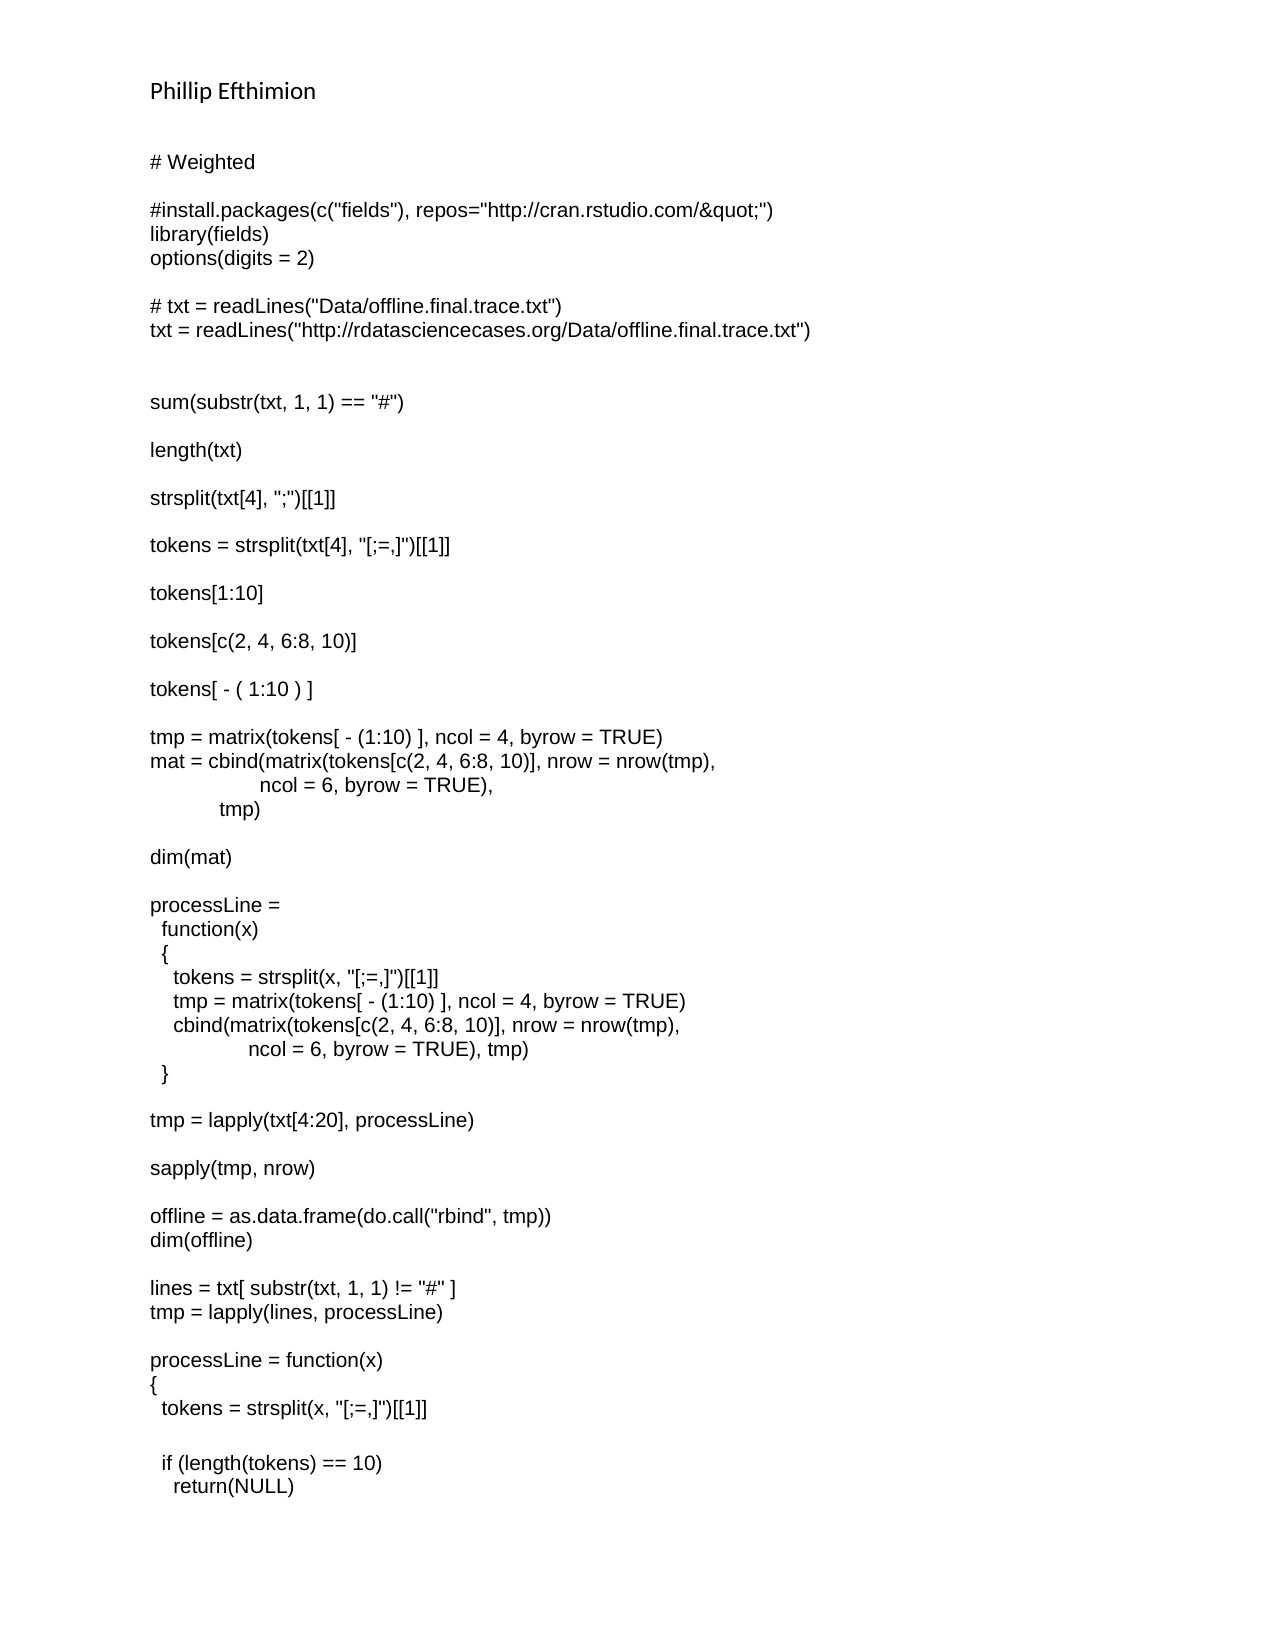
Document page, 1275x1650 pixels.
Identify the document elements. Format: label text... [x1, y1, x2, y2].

text processLine = [150, 893, 1125, 917]
text dim(offline) [150, 1228, 1125, 1252]
text # Weighted [150, 150, 1125, 174]
text library(fields) [150, 222, 1125, 246]
text tokens = strsplit(x, "[;=,]")[[1]] [150, 964, 1125, 988]
text if (length(tokens) == 10) [150, 1450, 1125, 1474]
text lines = txt[ substr(txt, 1, 1) != "#" ] [150, 1276, 1125, 1300]
text tokens = strsplit(txt[4], "[;=,]")[[1]] [150, 533, 1125, 557]
text tmp = lapply(txt[4:20], processLine) [150, 1108, 1125, 1132]
text options(digits = 2) [150, 246, 1125, 270]
text sapply(tmp, nrow) [150, 1156, 1125, 1180]
text sum(substr(txt, 1, 1) == "#") [150, 389, 1125, 413]
text strsplit(txt[4], ";")[[1]] [150, 485, 1125, 509]
text tokens[c(2, 4, 6:8, 10)] [150, 629, 1125, 653]
text tokens[ - ( 1:10 ) ] [150, 677, 1125, 701]
text txt = readLines("http://rdatasciencecases.org/Data/offline.final.trace.txt") [150, 318, 1125, 342]
text function(x) [150, 917, 1125, 941]
text tmp = lapply(lines, processLine) [150, 1300, 1125, 1324]
text { [150, 1372, 1125, 1396]
text #install.packages(c("fields"), repos="http://cran.rstudio.com/&quot;") [150, 198, 1125, 222]
text # txt = readLines("Data/offline.final.trace.txt") [150, 294, 1125, 318]
text tmp = matrix(tokens[ - (1:10) ], ncol = 4, byrow = TRUE) [150, 725, 1125, 749]
text tokens[1:10] [150, 581, 1125, 605]
text dim(mat) [150, 845, 1125, 869]
text return(NULL) [150, 1474, 1125, 1498]
text { [150, 941, 1125, 964]
text tmp = matrix(tokens[ - (1:10) ], ncol = 4, byrow = TRUE) [150, 988, 1125, 1012]
text tokens = strsplit(x, "[;=,]")[[1]] [150, 1396, 1125, 1420]
text ncol = 6, byrow = TRUE), tmp) [150, 1036, 1125, 1060]
text offline = as.data.frame(do.call("rbind", tmp)) [150, 1204, 1125, 1228]
text mat = cbind(matrix(tokens[c(2, 4, 6:8, 10)], nrow = nrow(tmp), [150, 749, 1125, 773]
text } [150, 1060, 1125, 1084]
text length(txt) [150, 437, 1125, 461]
text processLine = function(x) [150, 1348, 1125, 1372]
text ncol = 6, byrow = TRUE), [150, 773, 1125, 797]
text tmp) [150, 797, 1125, 821]
text cbind(matrix(tokens[c(2, 4, 6:8, 10)], nrow = nrow(tmp), [150, 1012, 1125, 1036]
